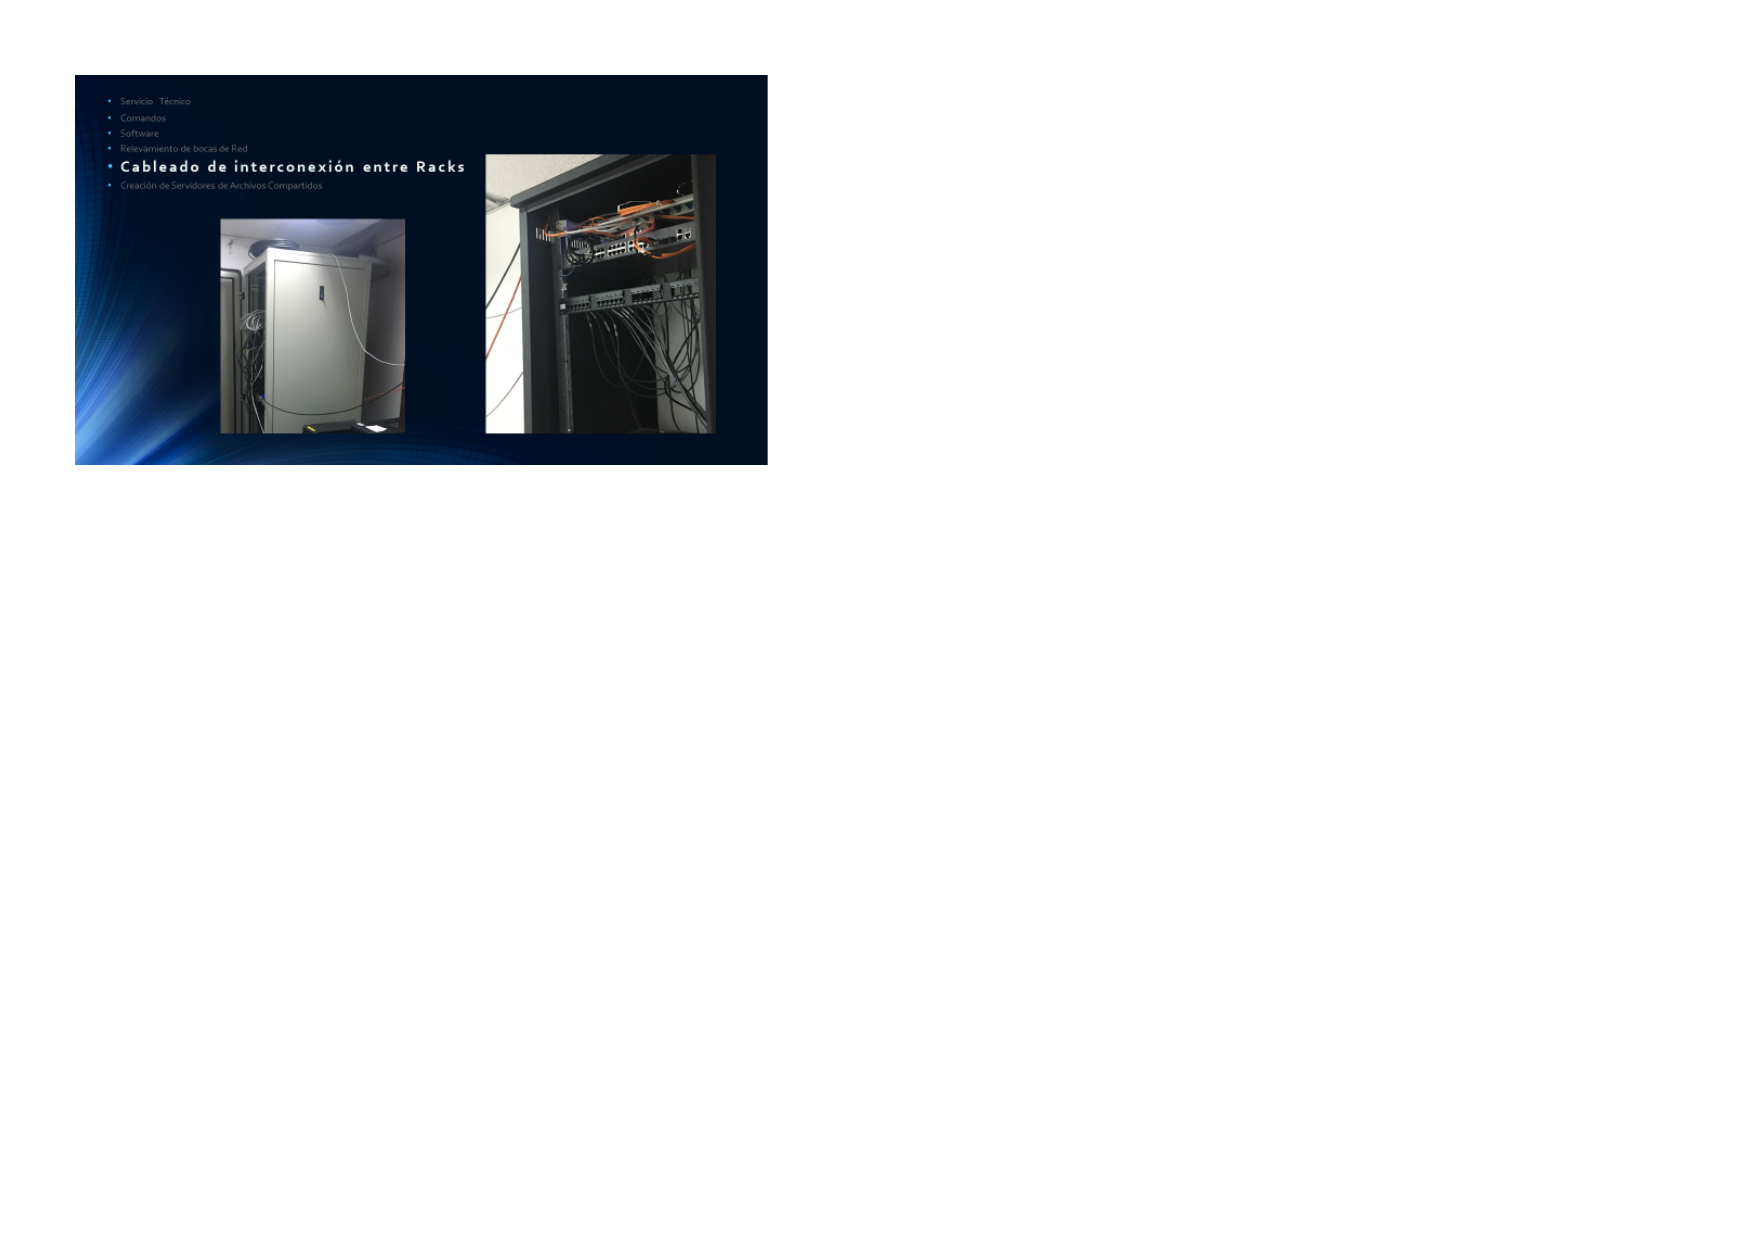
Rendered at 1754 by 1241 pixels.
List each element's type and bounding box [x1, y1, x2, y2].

picture [75, 75, 768, 465]
